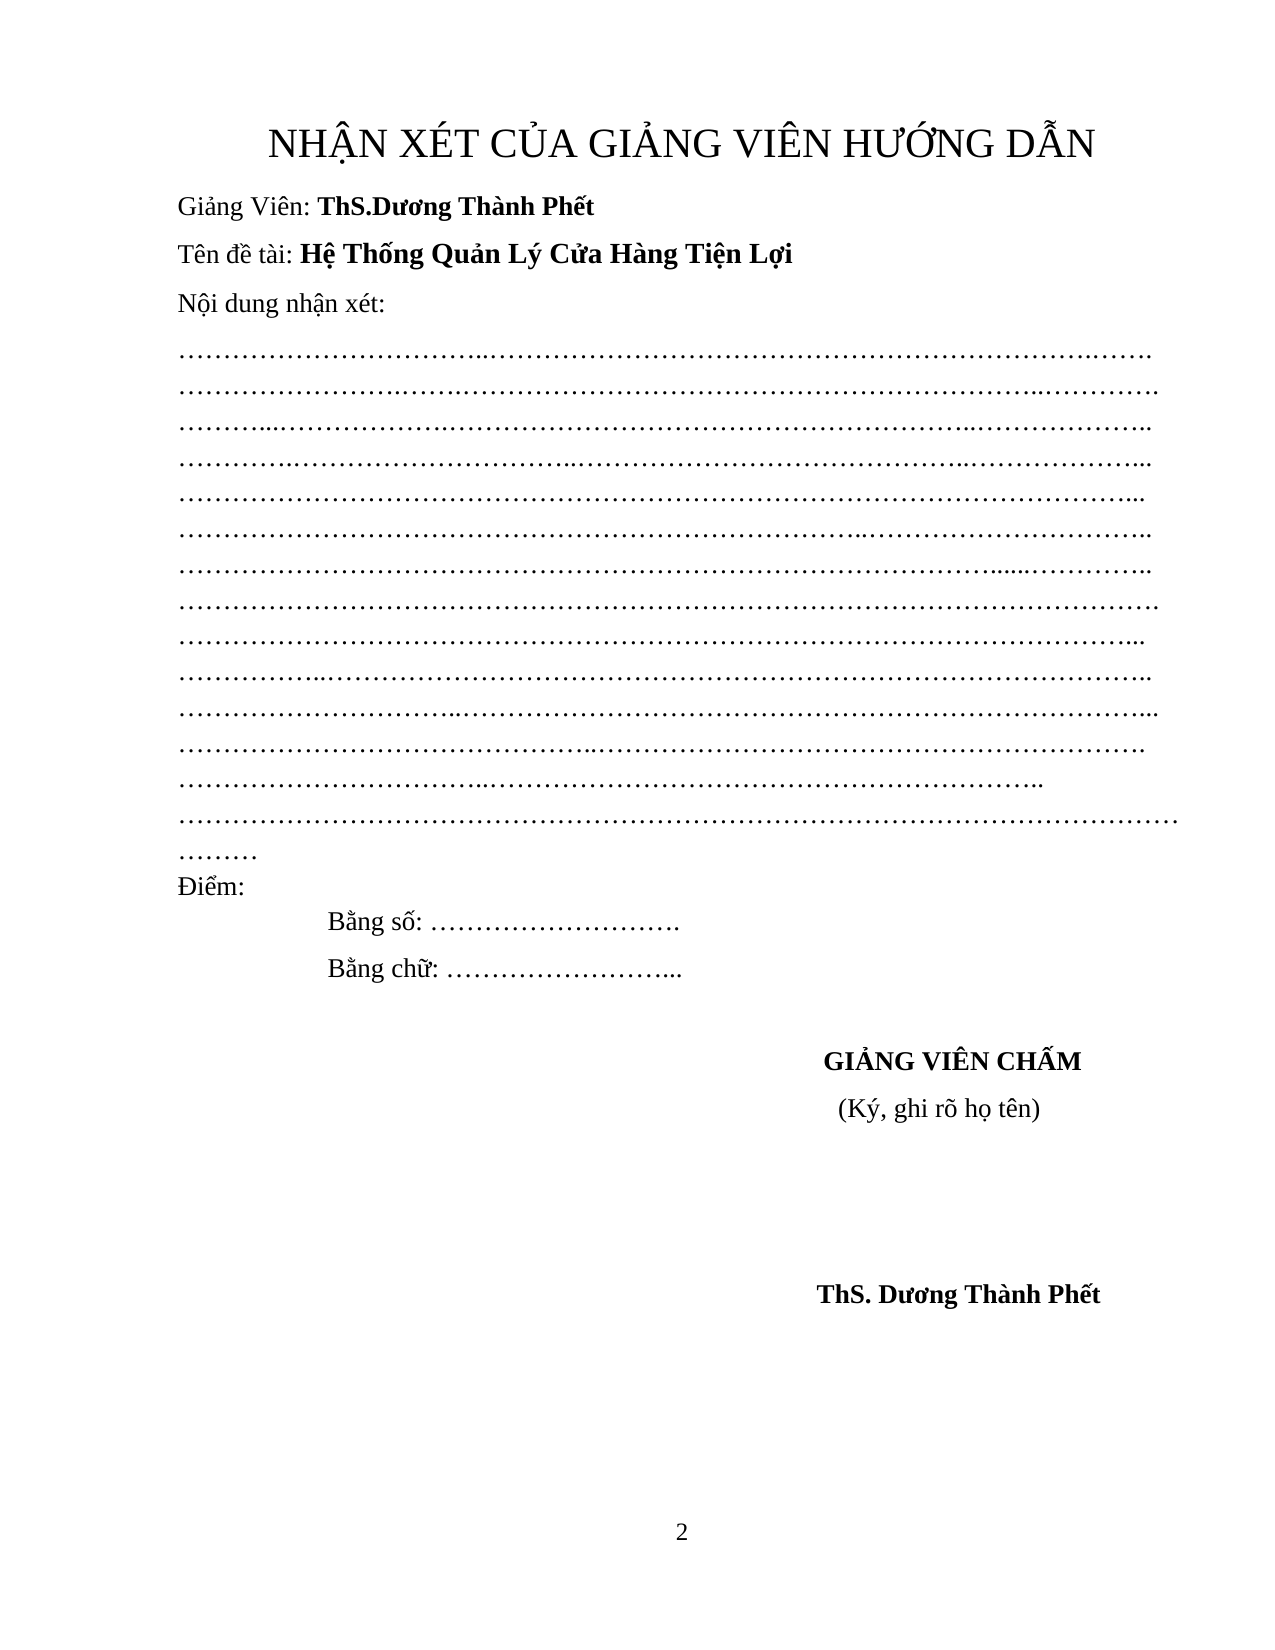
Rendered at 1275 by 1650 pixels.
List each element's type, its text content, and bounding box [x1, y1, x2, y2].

text (Ký, ghi rõ họ tên) [177, 1092, 1186, 1123]
text Giảng Viên: ThS.Dương Thành Phết [177, 190, 1186, 221]
text Điểm: [177, 869, 1186, 901]
text Bằng chữ: ……………………... [327, 952, 1186, 983]
text GIẢNG VIÊN CHẤM [177, 1045, 1128, 1076]
text NHẬN XÉT CỦA GIẢNG VIÊN HƯỚNG DẪN [177, 118, 1186, 166]
text Nội dung nhận xét: [177, 287, 1186, 318]
text Tên đề tài: Hệ Thống Quản Lý Cửa Hàng Tiện Lợi [177, 237, 1186, 270]
text Bằng số: ………………………. [252, 905, 1186, 936]
text ThS. Dương Thành Phết [177, 1279, 1186, 1310]
text ……………………………..………………………………………………………….…….…………………….…….………………………………………………………..………….………...……………….…………………………………………………..………………..………….…………………………..……………………………………..………………...……………………………………………………………………………………………...…………………………………………………………………..…………………………..………………………………………………………………………………......…………..……………………………………………………………………………………………….……………………………………………………………………………………………...……………..………………………………………………………………………………..…………………………..…………………………………………………………………...………………………………………..…………………………………………………….……………………………..……………………………………………………..………………………………………………………………………………………………………… [177, 334, 1186, 865]
